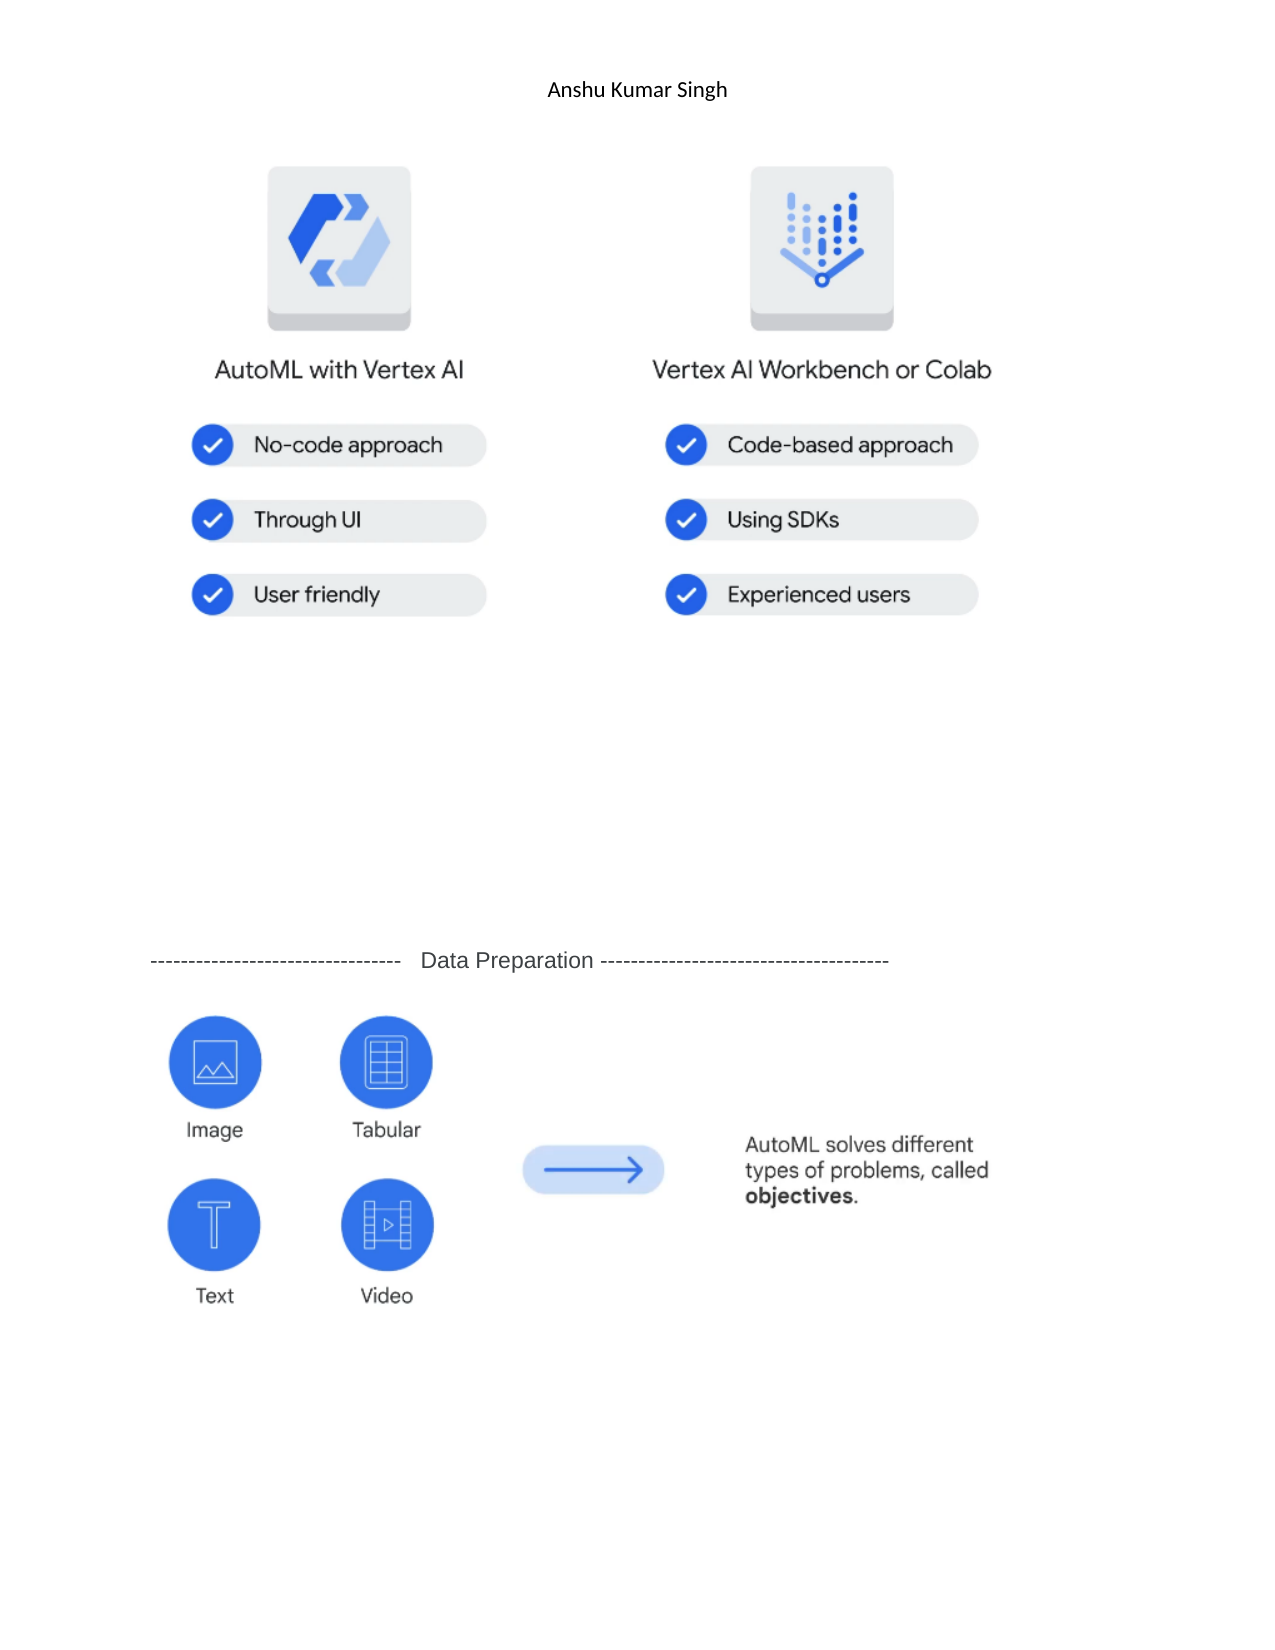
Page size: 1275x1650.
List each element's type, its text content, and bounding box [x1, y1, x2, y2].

picture [150, 1004, 1007, 1320]
picture [150, 150, 1014, 633]
text --------------------------------- Data Preparation -------------------------------------- [150, 947, 1125, 974]
